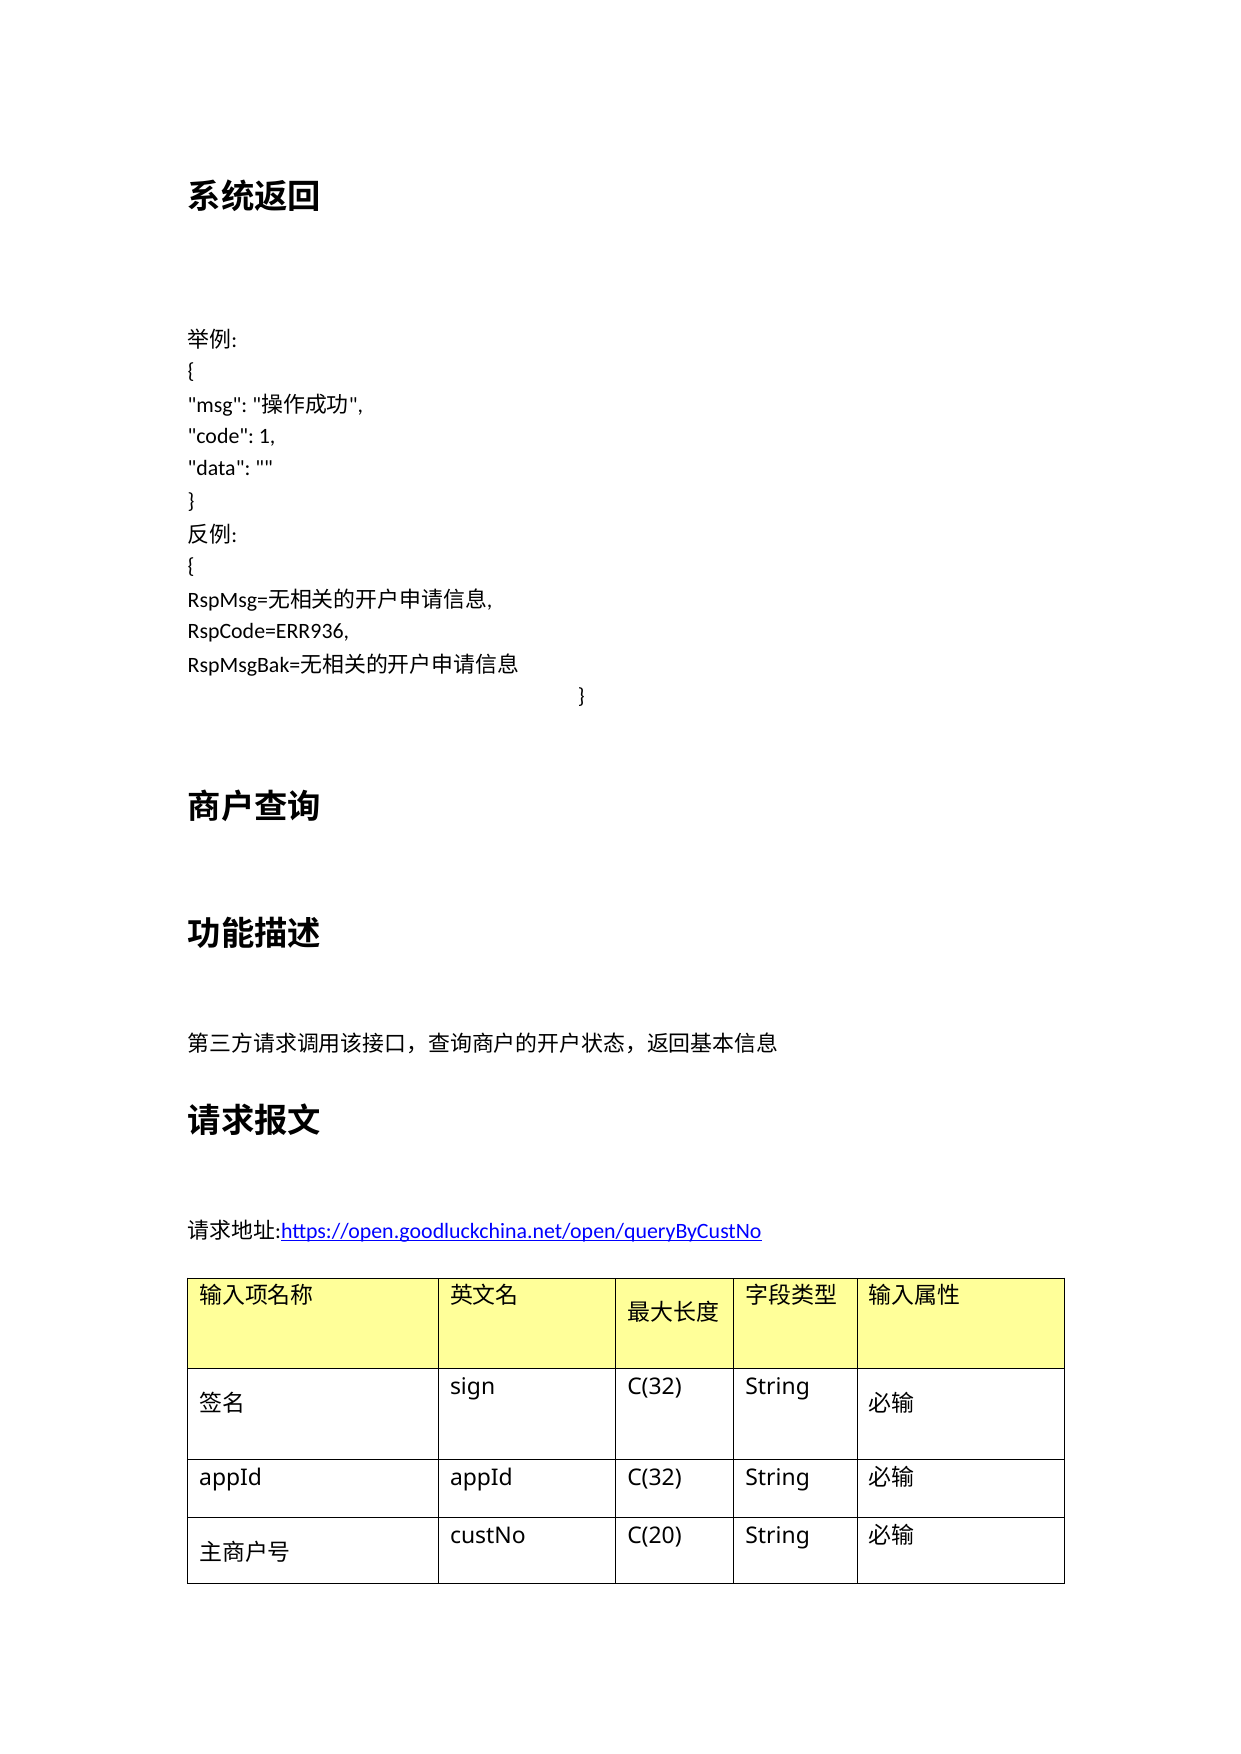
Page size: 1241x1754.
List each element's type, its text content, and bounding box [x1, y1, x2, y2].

table_header 输入项名称 [188, 1279, 438, 1368]
text "msg": "操作成功", [187, 387, 1053, 419]
table_cell String [734, 1518, 857, 1583]
table_cell C(32) [616, 1369, 733, 1459]
text { [187, 354, 1053, 387]
text 举例: [187, 322, 1053, 354]
text "data": "" [187, 452, 1053, 484]
table_header 英文名 [439, 1279, 615, 1368]
table_cell 主商户号 [188, 1518, 438, 1583]
subtitle 功能描述 [187, 898, 1053, 963]
table_cell C(20) [616, 1518, 733, 1583]
table_header 输入属性 [858, 1279, 1064, 1368]
text 请求地址:https://open.goodluckchina.net/open/queryByCustNo [187, 1212, 1053, 1245]
text RspMsgBak=无相关的开户申请信息 [187, 647, 1053, 679]
table_cell 必输 [858, 1460, 1064, 1517]
subtitle 商户查询 [187, 771, 1053, 836]
text 第三方请求调用该接口，查询商户的开户状态，返回基本信息 [187, 1026, 1053, 1058]
text { [187, 549, 1053, 582]
text } [187, 679, 1053, 712]
subtitle 系统返回 [187, 162, 1053, 227]
table_cell 签名 [188, 1369, 438, 1459]
table_cell 必输 [858, 1369, 1064, 1459]
table_cell sign [439, 1369, 615, 1459]
text RspCode=ERR936, [187, 614, 1053, 647]
table_cell custNo [439, 1518, 615, 1583]
table_cell appId [188, 1460, 438, 1517]
table_header 字段类型 [734, 1279, 857, 1368]
table_cell String [734, 1369, 857, 1459]
table_cell appId [439, 1460, 615, 1517]
table_cell 必输 [858, 1518, 1064, 1583]
table_cell String [734, 1460, 857, 1517]
text RspMsg=无相关的开户申请信息, [187, 582, 1053, 614]
text } [187, 484, 1053, 517]
table_cell C(32) [616, 1460, 733, 1517]
text 反例: [187, 517, 1053, 549]
table_header 最大长度 [616, 1279, 733, 1368]
text "code": 1, [187, 419, 1053, 452]
subtitle 请求报文 [187, 1085, 1053, 1150]
